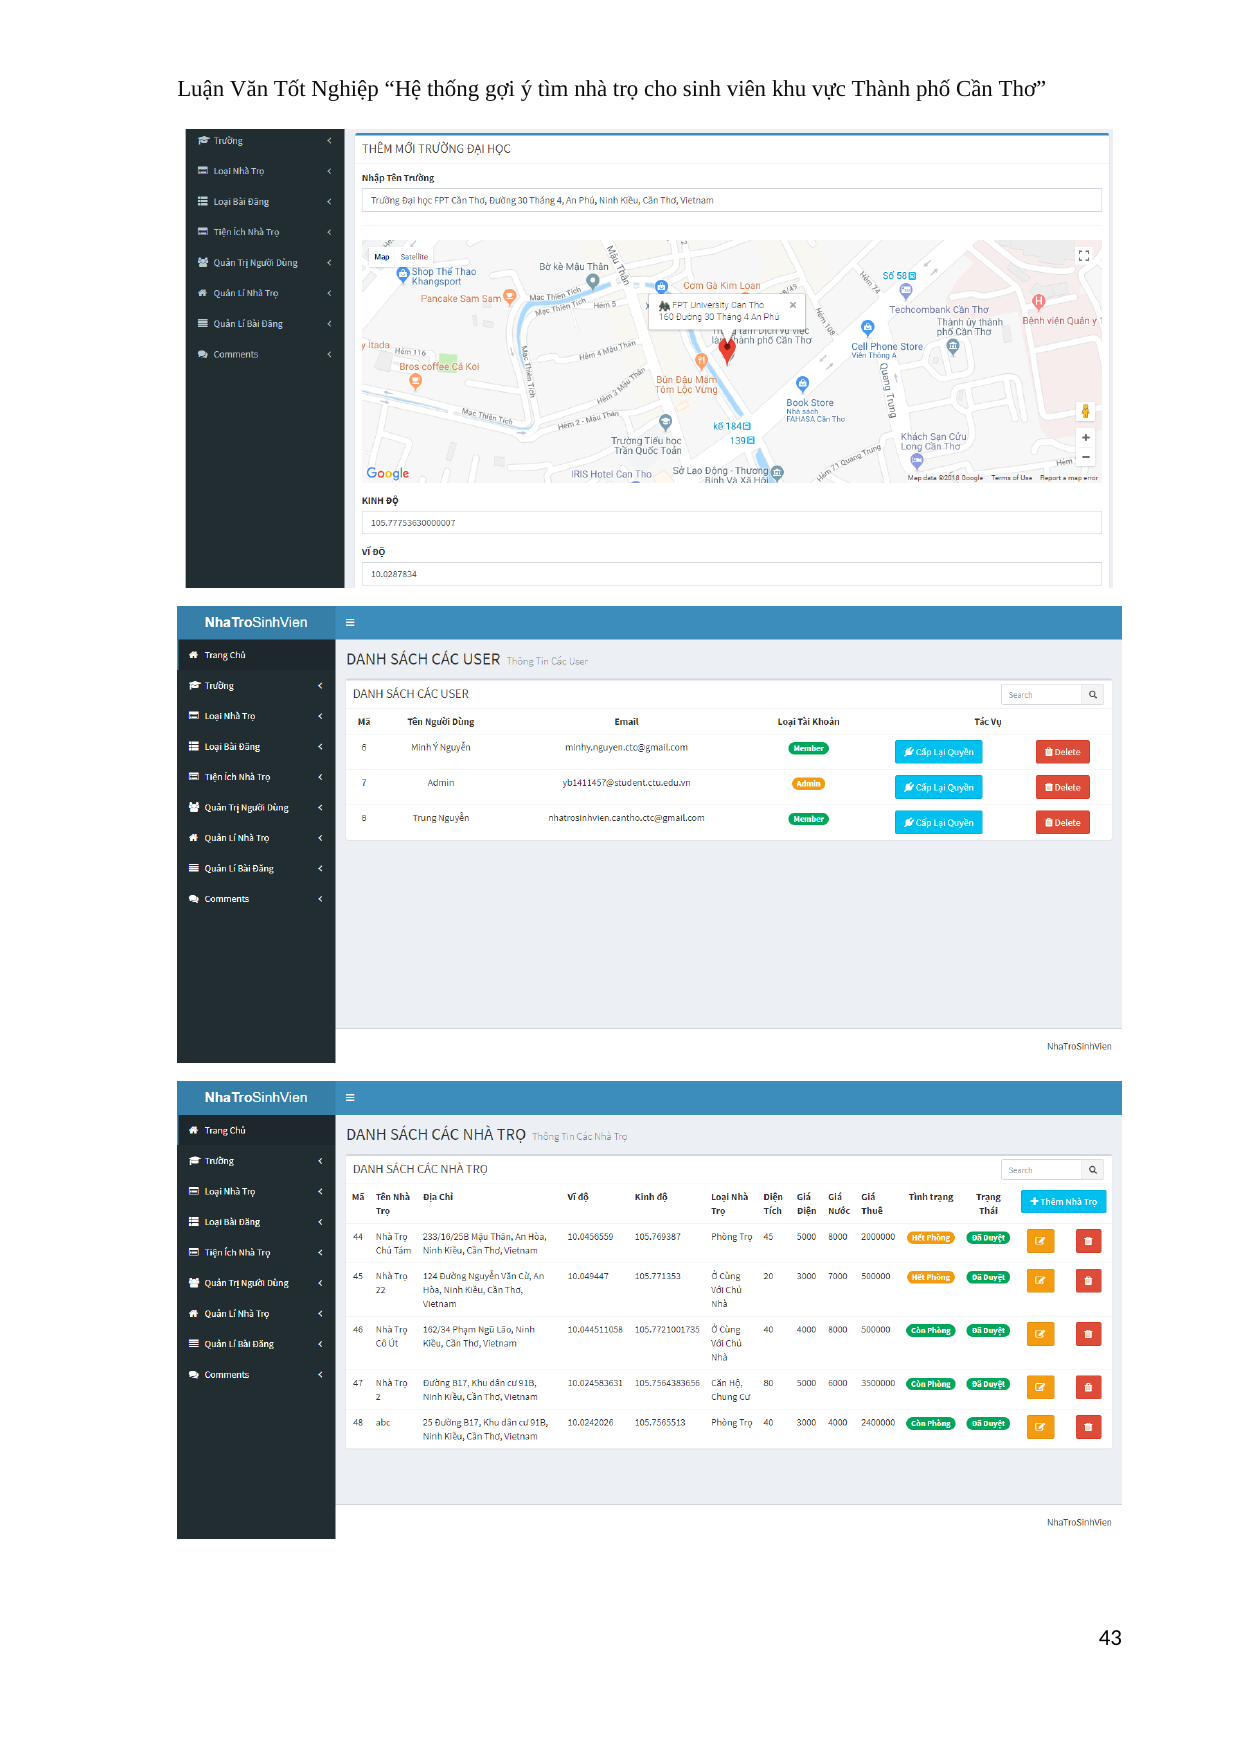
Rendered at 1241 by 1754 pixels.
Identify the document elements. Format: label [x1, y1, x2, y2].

picture [177, 1081, 1122, 1539]
picture [177, 606, 1122, 1063]
picture [185, 129, 1113, 588]
